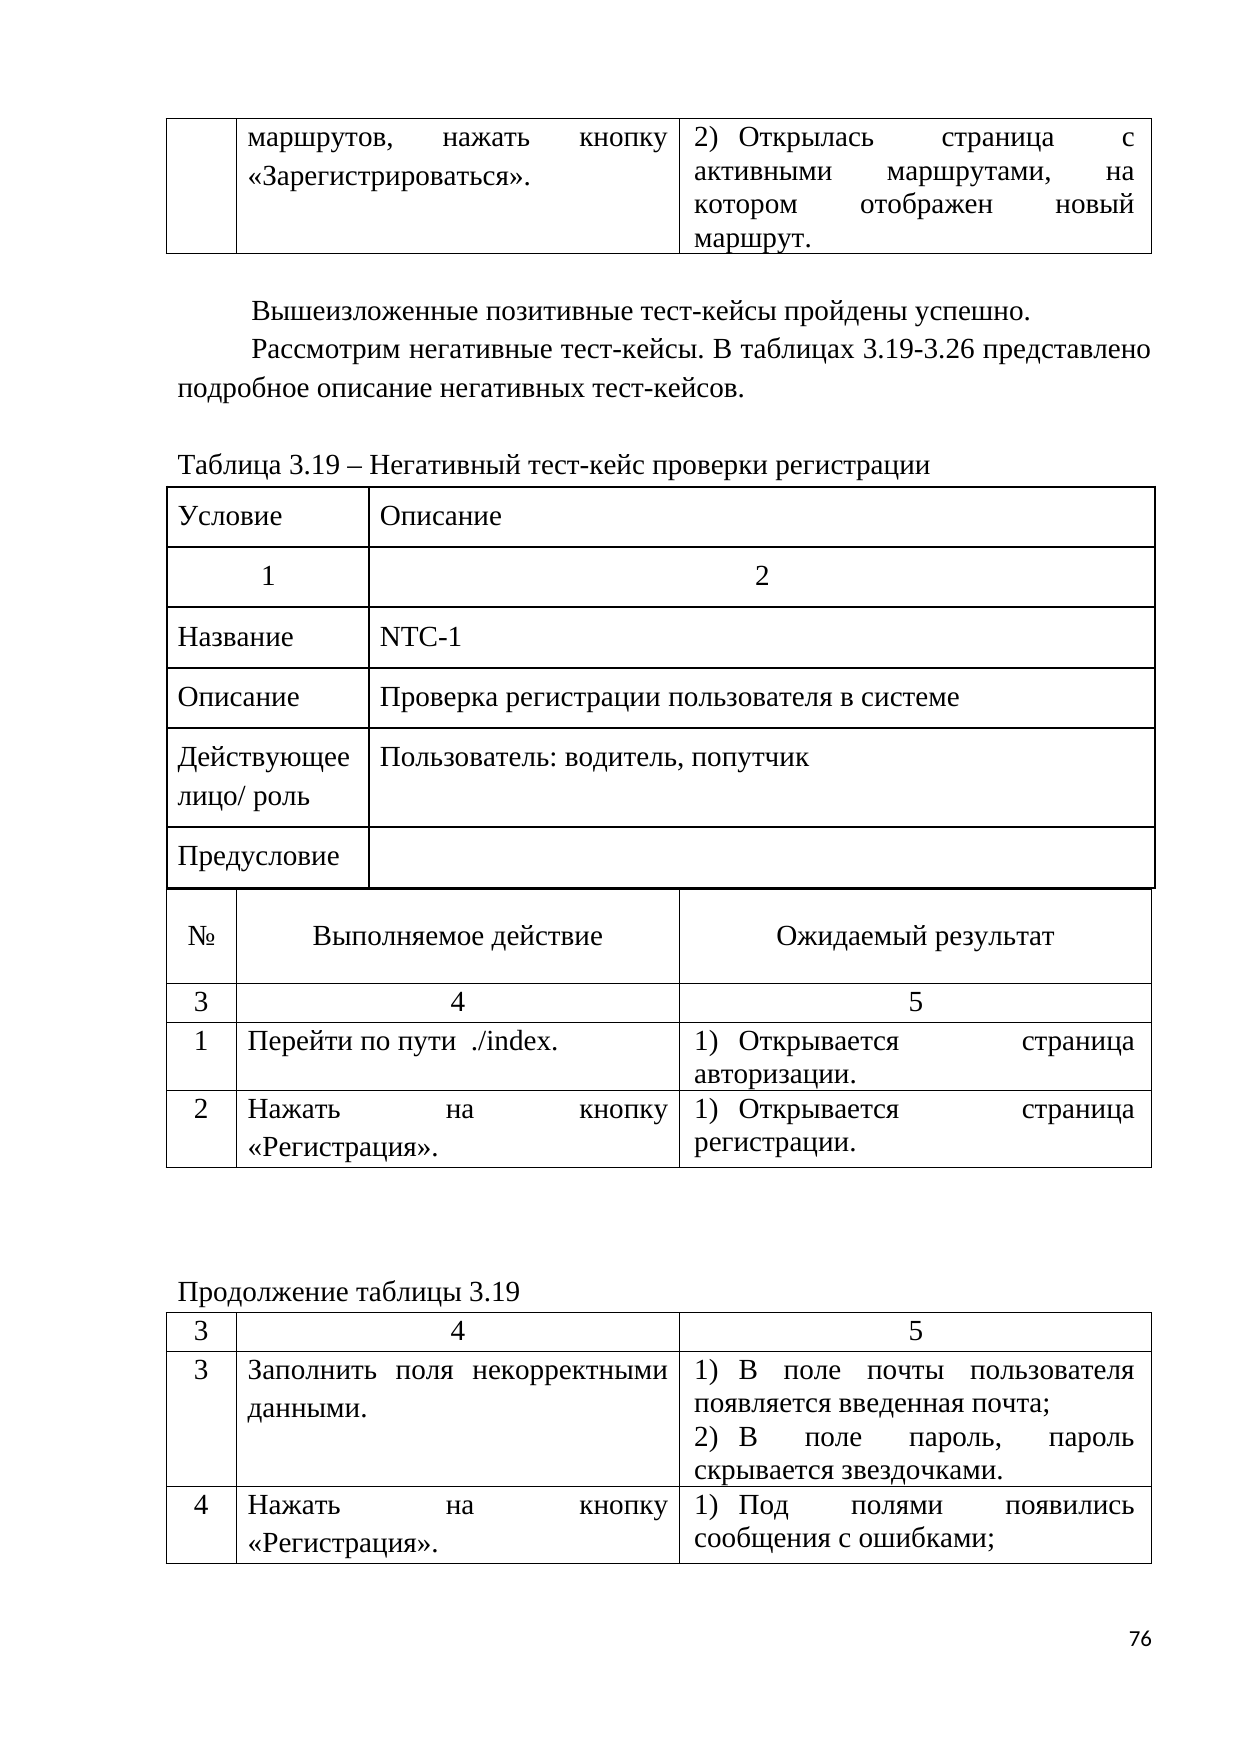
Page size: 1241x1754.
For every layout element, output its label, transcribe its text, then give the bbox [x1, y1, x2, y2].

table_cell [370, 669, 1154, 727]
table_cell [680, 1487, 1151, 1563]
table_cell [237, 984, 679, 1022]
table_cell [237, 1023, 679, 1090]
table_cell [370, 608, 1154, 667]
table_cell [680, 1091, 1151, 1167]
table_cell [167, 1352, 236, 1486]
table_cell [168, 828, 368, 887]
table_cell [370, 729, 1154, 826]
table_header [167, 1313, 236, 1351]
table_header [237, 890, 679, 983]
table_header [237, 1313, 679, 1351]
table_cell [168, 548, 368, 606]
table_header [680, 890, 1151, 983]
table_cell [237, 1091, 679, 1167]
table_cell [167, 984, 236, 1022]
text Вышеизложенные позитивные тест-кейсы пройдены успешно. [177, 293, 1152, 326]
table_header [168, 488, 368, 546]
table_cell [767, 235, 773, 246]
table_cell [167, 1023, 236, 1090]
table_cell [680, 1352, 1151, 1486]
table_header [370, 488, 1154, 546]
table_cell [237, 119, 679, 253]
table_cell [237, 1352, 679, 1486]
text Продолжение таблицы 3.19 [177, 1274, 1152, 1307]
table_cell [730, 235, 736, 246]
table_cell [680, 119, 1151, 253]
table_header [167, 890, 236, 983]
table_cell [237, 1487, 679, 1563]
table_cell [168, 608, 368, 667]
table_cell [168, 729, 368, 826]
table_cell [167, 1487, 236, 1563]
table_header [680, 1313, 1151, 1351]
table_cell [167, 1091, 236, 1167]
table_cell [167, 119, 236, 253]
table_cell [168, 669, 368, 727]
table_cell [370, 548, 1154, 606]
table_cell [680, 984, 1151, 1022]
text Рассмотрим негативные тест-кейсы. В таблицах 3.19-3.26 представлено подробное описание негативных тест-кейсов. [177, 331, 1152, 403]
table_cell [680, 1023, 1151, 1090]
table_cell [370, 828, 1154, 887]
text Таблица 3.19 – Негативный тест-кейс проверки регистрации [177, 447, 1152, 481]
